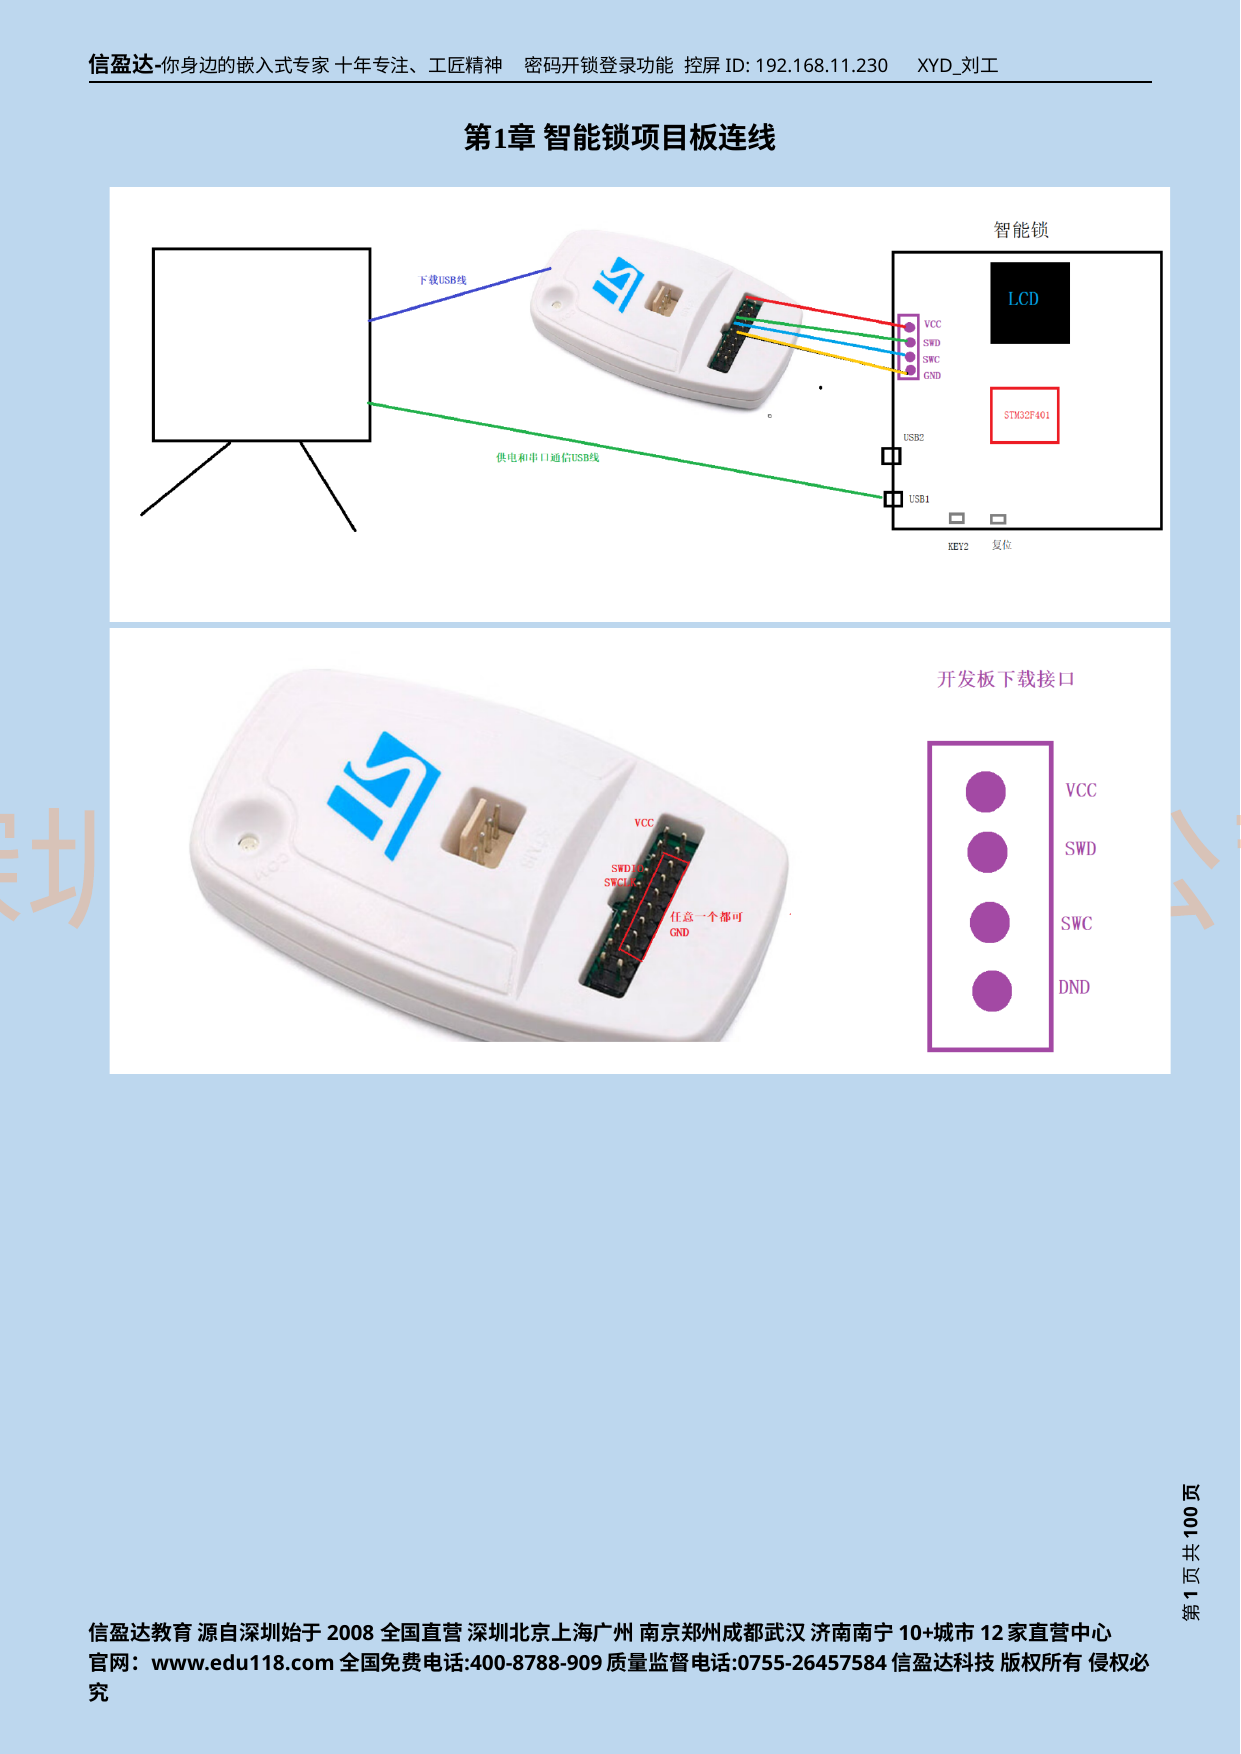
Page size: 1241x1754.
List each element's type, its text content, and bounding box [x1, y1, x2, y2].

picture [109, 628, 1171, 1074]
subtitle 智能锁项目板连线 [89, 102, 1152, 170]
picture [109, 187, 1171, 622]
